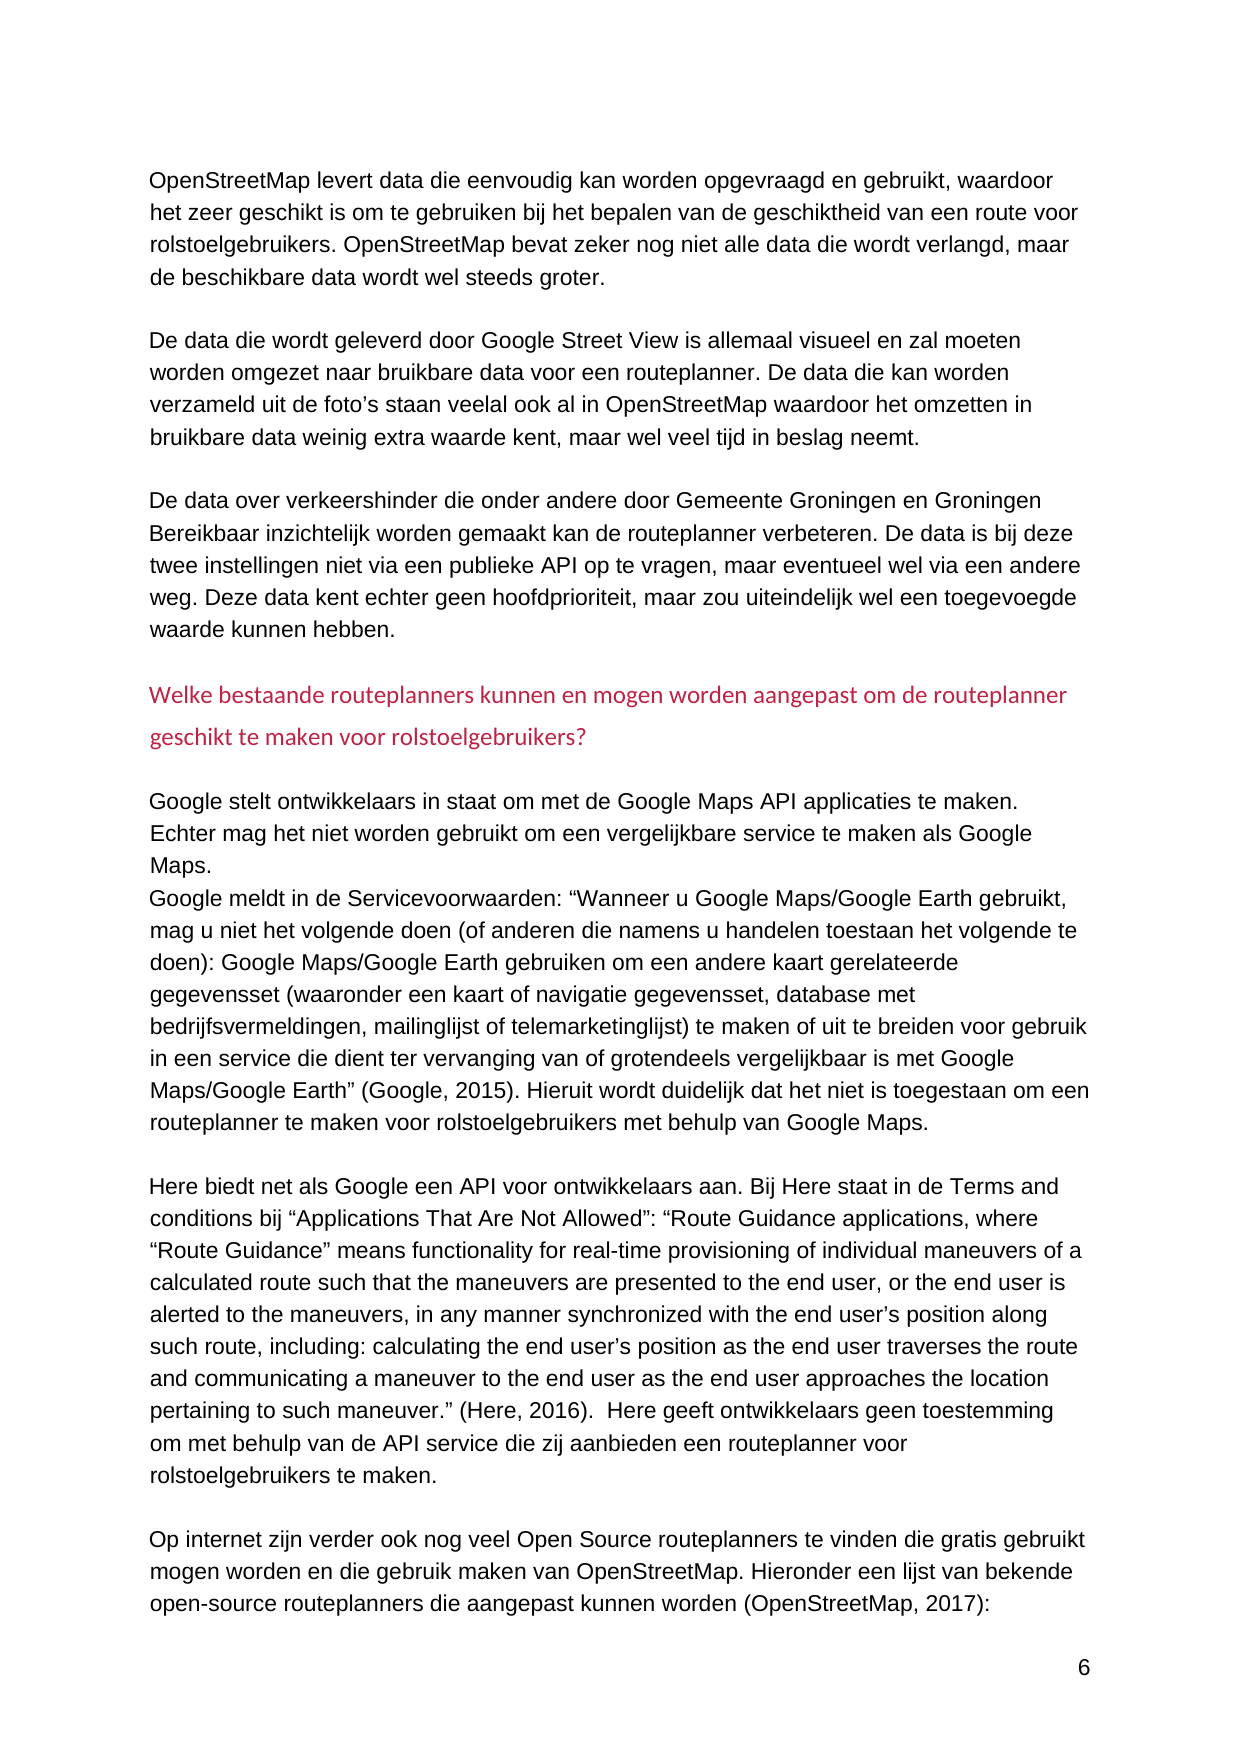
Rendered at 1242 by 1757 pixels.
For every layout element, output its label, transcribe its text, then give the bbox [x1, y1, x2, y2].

text OpenStreetMap levert data die eenvoudig kan worden opgevraagd en gebruikt, waardoor het zeer geschikt is om te gebruiken bij het bepalen van de geschiktheid van een route voor rolstoelgebruikers. OpenStreetMap bevat zeker nog niet alle data die wordt verlangd, maar de beschikbare data wordt wel steeds groter. [148, 167, 1091, 290]
text Op internet zijn verder ook nog veel Open Source routeplanners te vinden die gratis gebruikt mogen worden en die gebruik maken van OpenStreetMap. Hieronder een lijst van bekende open-source routeplanners die aangepast kunnen worden (OpenStreetMap, 2017): [148, 1526, 1091, 1616]
text Google stelt ontwikkelaars in staat om met de Google Maps API applicaties te maken. Echter mag het niet worden gebruikt om een vergelijkbare service te maken als Google Maps. [148, 788, 1091, 878]
text Bereikbaar inzichtelijk worden gemaakt kan de routeplanner verbeteren. De data is bij deze twee instellingen niet via een publieke API op te vragen, maar eventueel wel via een andere weg. Deze data kent echter geen hoofdprioriteit, maar zou uiteindelijk wel een toegevoegde waarde kunnen hebben. [148, 520, 1091, 643]
text De data die wordt geleverd door Google Street View is allemaal visueel en zal moeten worden omgezet naar bruikbare data voor een routeplanner. De data die kan worden verzameld uit de foto’s staan veelal ook al in OpenStreetMap waardoor het omzetten in bruikbare data weinig extra waarde kent, maar wel veel tijd in beslag neemt. [148, 327, 1091, 450]
text Welke bestaande routeplanners kunnen en mogen worden aangepast om de routeplanner geschikt te maken voor rolstoelgebruikers? [148, 679, 1104, 753]
text Google meldt in de Servicevoorwaarden: “Wanneer u Google Maps/Google Earth gebruikt, mag u niet het volgende doen (of anderen die namens u handelen toestaan het volgende te doen): Google Maps/Google Earth gebruiken om een andere kaart gerelateerde gegevensset (waaronder een kaart of navigatie gegevensset, database met bedrijfsvermeldingen, mailinglijst of telemarketinglijst) te maken of uit te breiden voor gebruik in een service die dient ter vervanging van of grotendeels vergelijkbaar is met Google Maps/Google Earth” (Google, 2015). Hieruit wordt duidelijk dat het niet is toegestaan om een routeplanner te maken voor rolstoelgebruikers met behulp van Google Maps. [148, 884, 1091, 1135]
text De data over verkeershinder die onder andere door Gemeente Groningen en Groningen [148, 487, 1091, 514]
text Here biedt net als Google een API voor ontwikkelaars aan. Bij Here staat in de Terms and conditions bij “Applications That Are Not Allowed”: “Route Guidance applications, where “Route Guidance” means functionality for real-time provisioning of individual maneuvers of a calculated route such that the maneuvers are presented to the end user, or the end user is alerted to the maneuvers, in any manner synchronized with the end user’s position along such route, including: calculating the end user’s position as the end user traverses the route and communicating a maneuver to the end user as the end user approaches the location pertaining to such maneuver.” (Here, 2016). Here geeft ontwikkelaars geen toestemming om met behulp van de API service die zij aanbieden een routeplanner voor rolstoelgebruikers te maken. [148, 1173, 1091, 1488]
